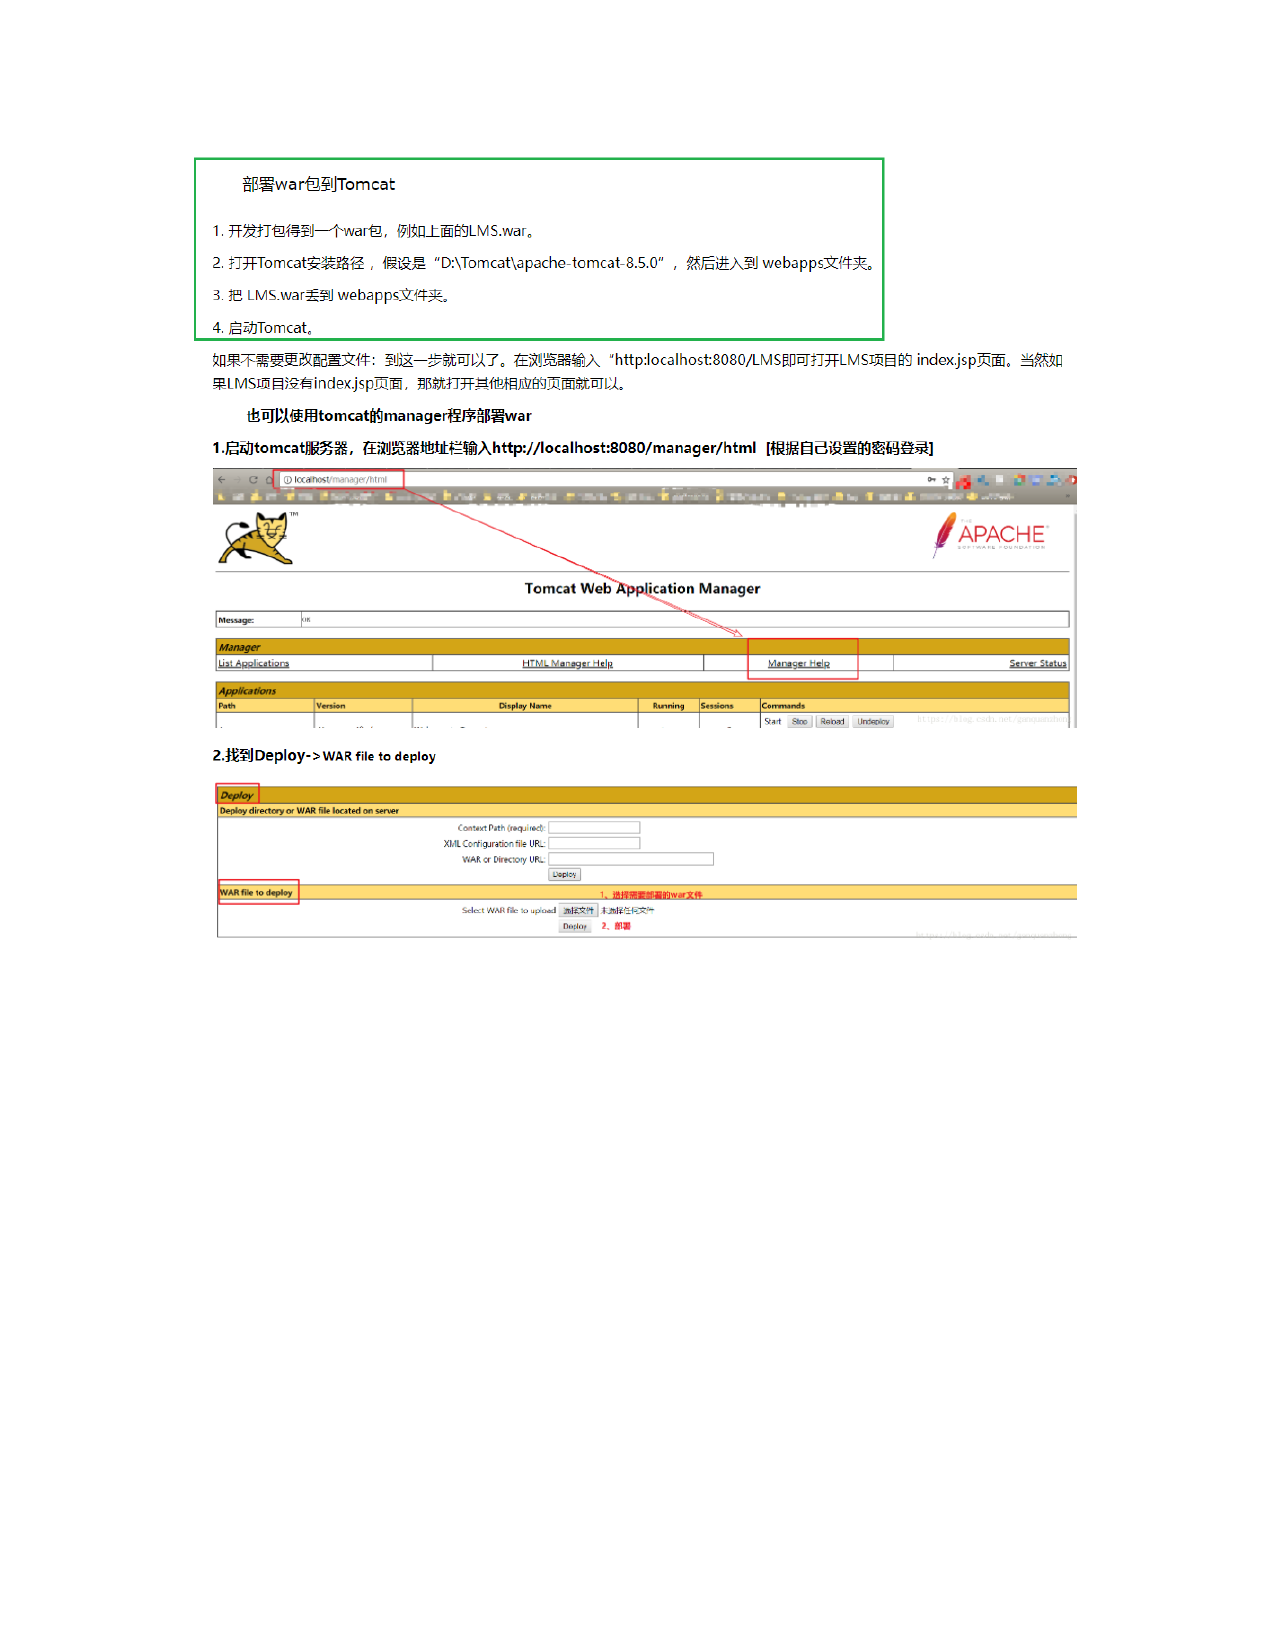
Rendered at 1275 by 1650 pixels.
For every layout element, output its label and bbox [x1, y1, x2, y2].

picture [187, 150, 1088, 946]
